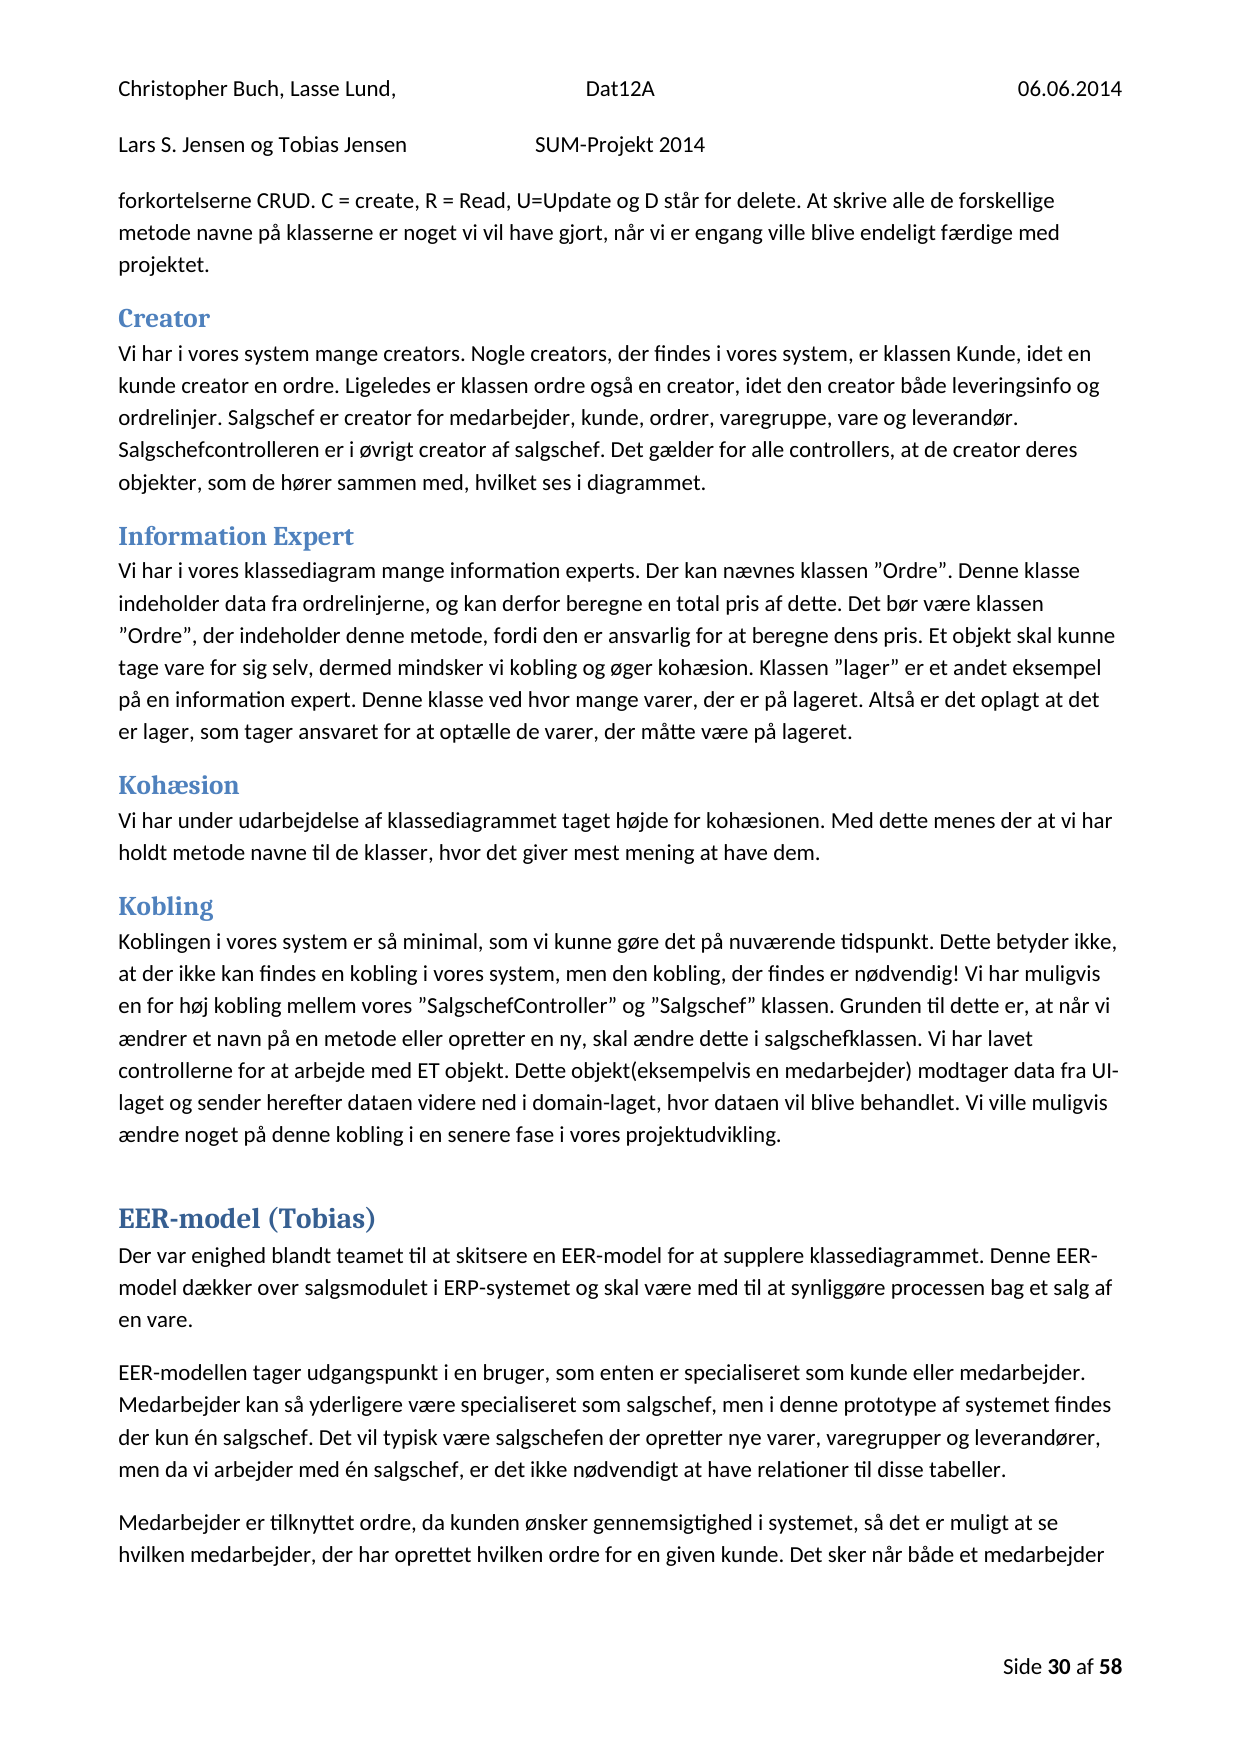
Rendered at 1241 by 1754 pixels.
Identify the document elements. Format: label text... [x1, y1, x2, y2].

subtitle Information Expert [118, 521, 1122, 552]
subtitle Kobling [118, 891, 1122, 922]
subtitle EER-model (Tobias) [118, 1202, 1122, 1236]
text EER-modellen tager udgangspunkt i en bruger, som enten er specialiseret som kunde eller medarbejder. Medarbejder kan så yderligere være specialiseret som salgschef, men i denne prototype af systemet findes der kun én salgschef. Det vil typisk være salgschefen der opretter nye varer, varegrupper og leverandører, men da vi arbejder med én salgschef, er det ikke nødvendigt at have relationer til disse tabeller. [118, 1358, 1122, 1483]
subtitle Kohæsion [118, 770, 1122, 802]
text Koblingen i vores system er så minimal, som vi kunne gøre det på nuværende tidspunkt. Dette betyder ikke, at der ikke kan findes en kobling i vores system, men den kobling, der findes er nødvendig! Vi har muligvis en for høj kobling mellem vores ”SalgschefController” og ”Salgschef” klassen. Grunden til dette er, at når vi ændrer et navn på en metode eller opretter en ny, skal ændre dette i salgschefklassen. Vi har lavet controllerne for at arbejde med ET objekt. Dette objekt(eksempelvis en medarbejder) modtager data fra UI-laget og sender herefter dataen videre ned i domain-laget, hvor dataen vil blive behandlet. Vi ville muligvis ændre noget på denne kobling i en senere fase i vores projektudvikling. [118, 927, 1122, 1148]
text Vi har under udarbejdelse af klassediagrammet taget højde for kohæsionen. Med dette menes der at vi har holdt metode navne til de klasser, hvor det giver mest mening at have dem. [118, 806, 1122, 866]
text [118, 186, 1122, 278]
text Der var enighed blandt teamet til at skitsere en EER-model for at supplere klassediagrammet. Denne EER-model dækker over salgsmodulet i ERP-systemet og skal være med til at synliggøre processen bag et salg af en vare. [118, 1241, 1122, 1333]
subtitle Creator [118, 303, 1122, 334]
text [118, 1508, 1122, 1568]
text Vi har i vores system mange creators. Nogle creators, der findes i vores system, er klassen Kunde, idet en kunde creator en ordre. Ligeledes er klassen ordre også en creator, idet den creator både leveringsinfo og ordrelinjer. Salgschef er creator for medarbejder, kunde, ordrer, varegruppe, vare og leverandør. Salgschefcontrolleren er i øvrigt creator af salgschef. Det gælder for alle controllers, at de creator deres objekter, som de hører sammen med, hvilket ses i diagrammet. [118, 339, 1122, 496]
text Vi har i vores klassediagram mange information experts. Der kan nævnes klassen ”Ordre”. Denne klasse indeholder data fra ordrelinjerne, og kan derfor beregne en total pris af dette. Det bør være klassen ”Ordre”, der indeholder denne metode, fordi den er ansvarlig for at beregne dens pris. Et objekt skal kunne tage vare for sig selv, dermed mindsker vi kobling og øger kohæsion. Klassen ”lager” er et andet eksempel på en information expert. Denne klasse ved hvor mange varer, der er på lageret. Altså er det oplagt at det er lager, som tager ansvaret for at optælle de varer, der måtte være på lageret. [118, 556, 1122, 745]
